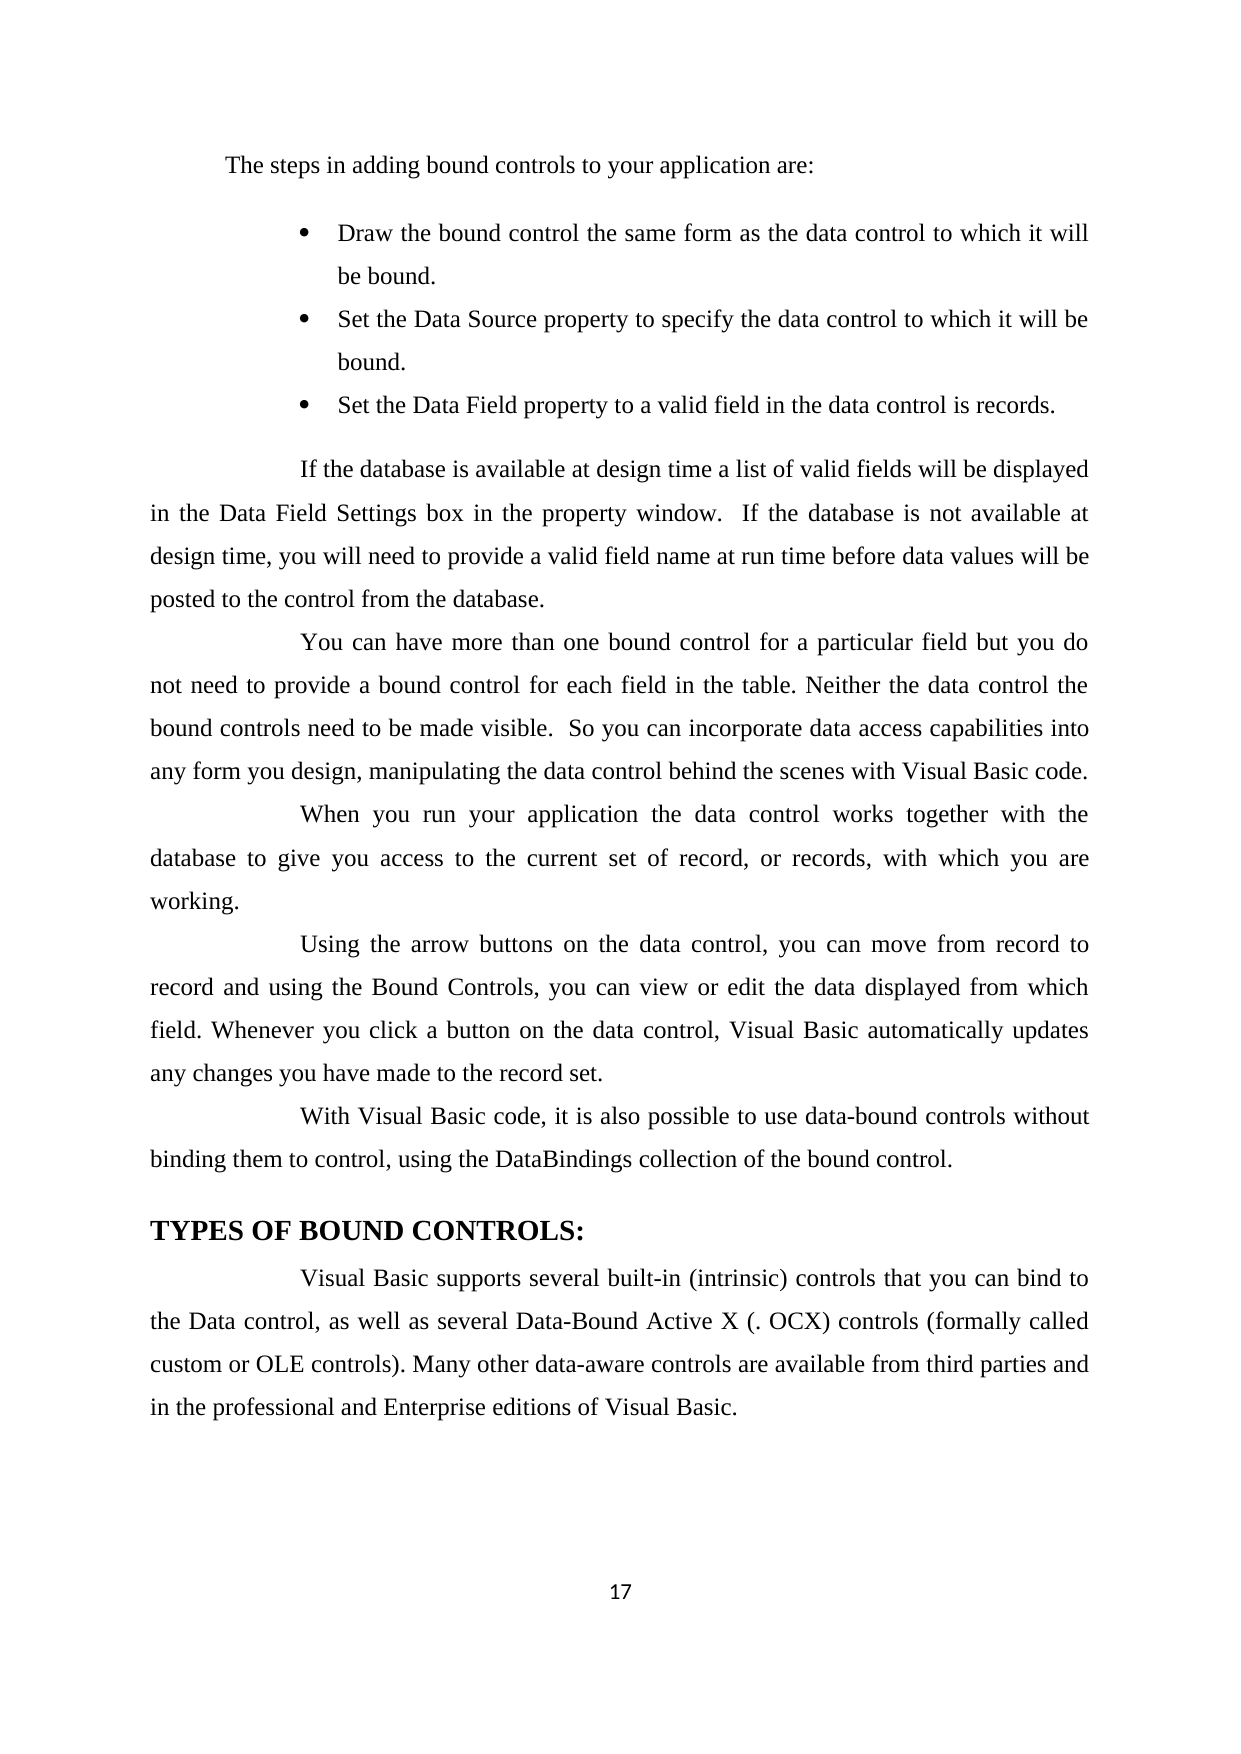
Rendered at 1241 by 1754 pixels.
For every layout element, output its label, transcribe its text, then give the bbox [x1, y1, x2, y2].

text The steps in adding bound controls to your application are: [150, 150, 1090, 179]
text You can have more than one bound control for a particular field but you do not need to provide a bound control for each field in the table. Neither the data control the bound controls need to be made visible. So you can incorporate data access capabilities into any form you design, manipulating the data control behind the scenes with Visual Basic code. [150, 627, 1090, 785]
text When you run your application the data control works together with the database to give you access to the current set of record, or records, with which you are working. [150, 799, 1090, 914]
text With Visual Basic code, it is also possible to use data-bound controls without binding them to control, using the DataBindings collection of the bound control. [150, 1101, 1090, 1173]
list Draw the bound control the same form as the data control to which it will be bound. [300, 218, 1090, 290]
text Visual Basic supports several built-in (intrinsic) controls that you can bind to the Data control, as well as several Data-Bound Active X (. OCX) controls (formally called custom or OLE controls). Many other data-aware controls are available from third parties and in the professional and Enterprise editions of Visual Basic. [150, 1263, 1090, 1421]
list Set the Data Source property to specify the data control to which it will be bound. [300, 304, 1090, 376]
text TYPES OF BOUND CONTROLS: [150, 1213, 1090, 1246]
text If the database is available at design time a list of valid fields will be displayed in the Data Field Settings box in the property window. If the database is not available at design time, you will need to provide a valid field name at run time before data values will be posted to the control from the database. [150, 454, 1090, 613]
text Using the arrow buttons on the data control, you can move from record to record and using the Bound Controls, you can view or edit the data displayed from which field. Whenever you click a button on the data control, Visual Basic automatically updates any changes you have made to the record set. [150, 929, 1090, 1087]
list Set the Data Field property to a valid field in the data control is records. [300, 391, 1090, 419]
